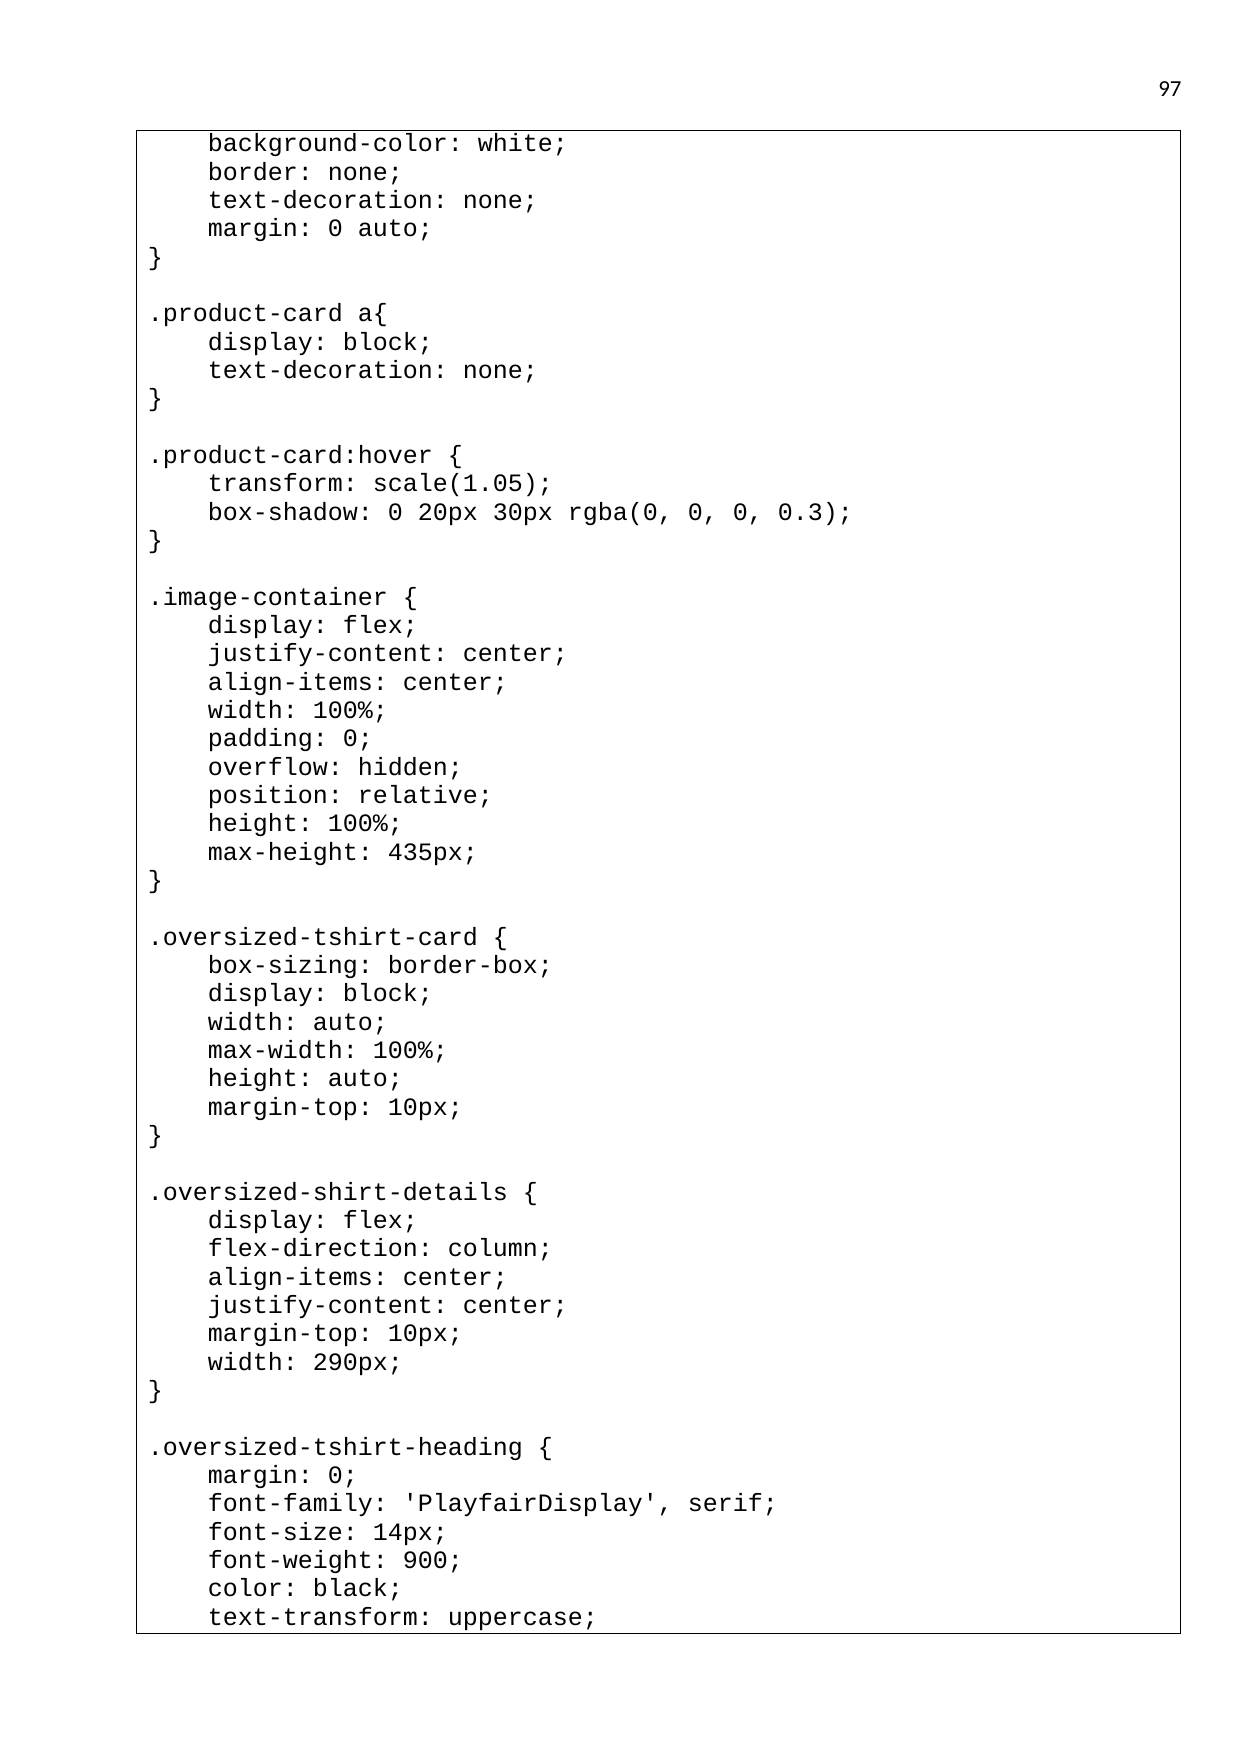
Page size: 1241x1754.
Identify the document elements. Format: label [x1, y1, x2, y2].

table_header [137, 131, 1180, 1633]
